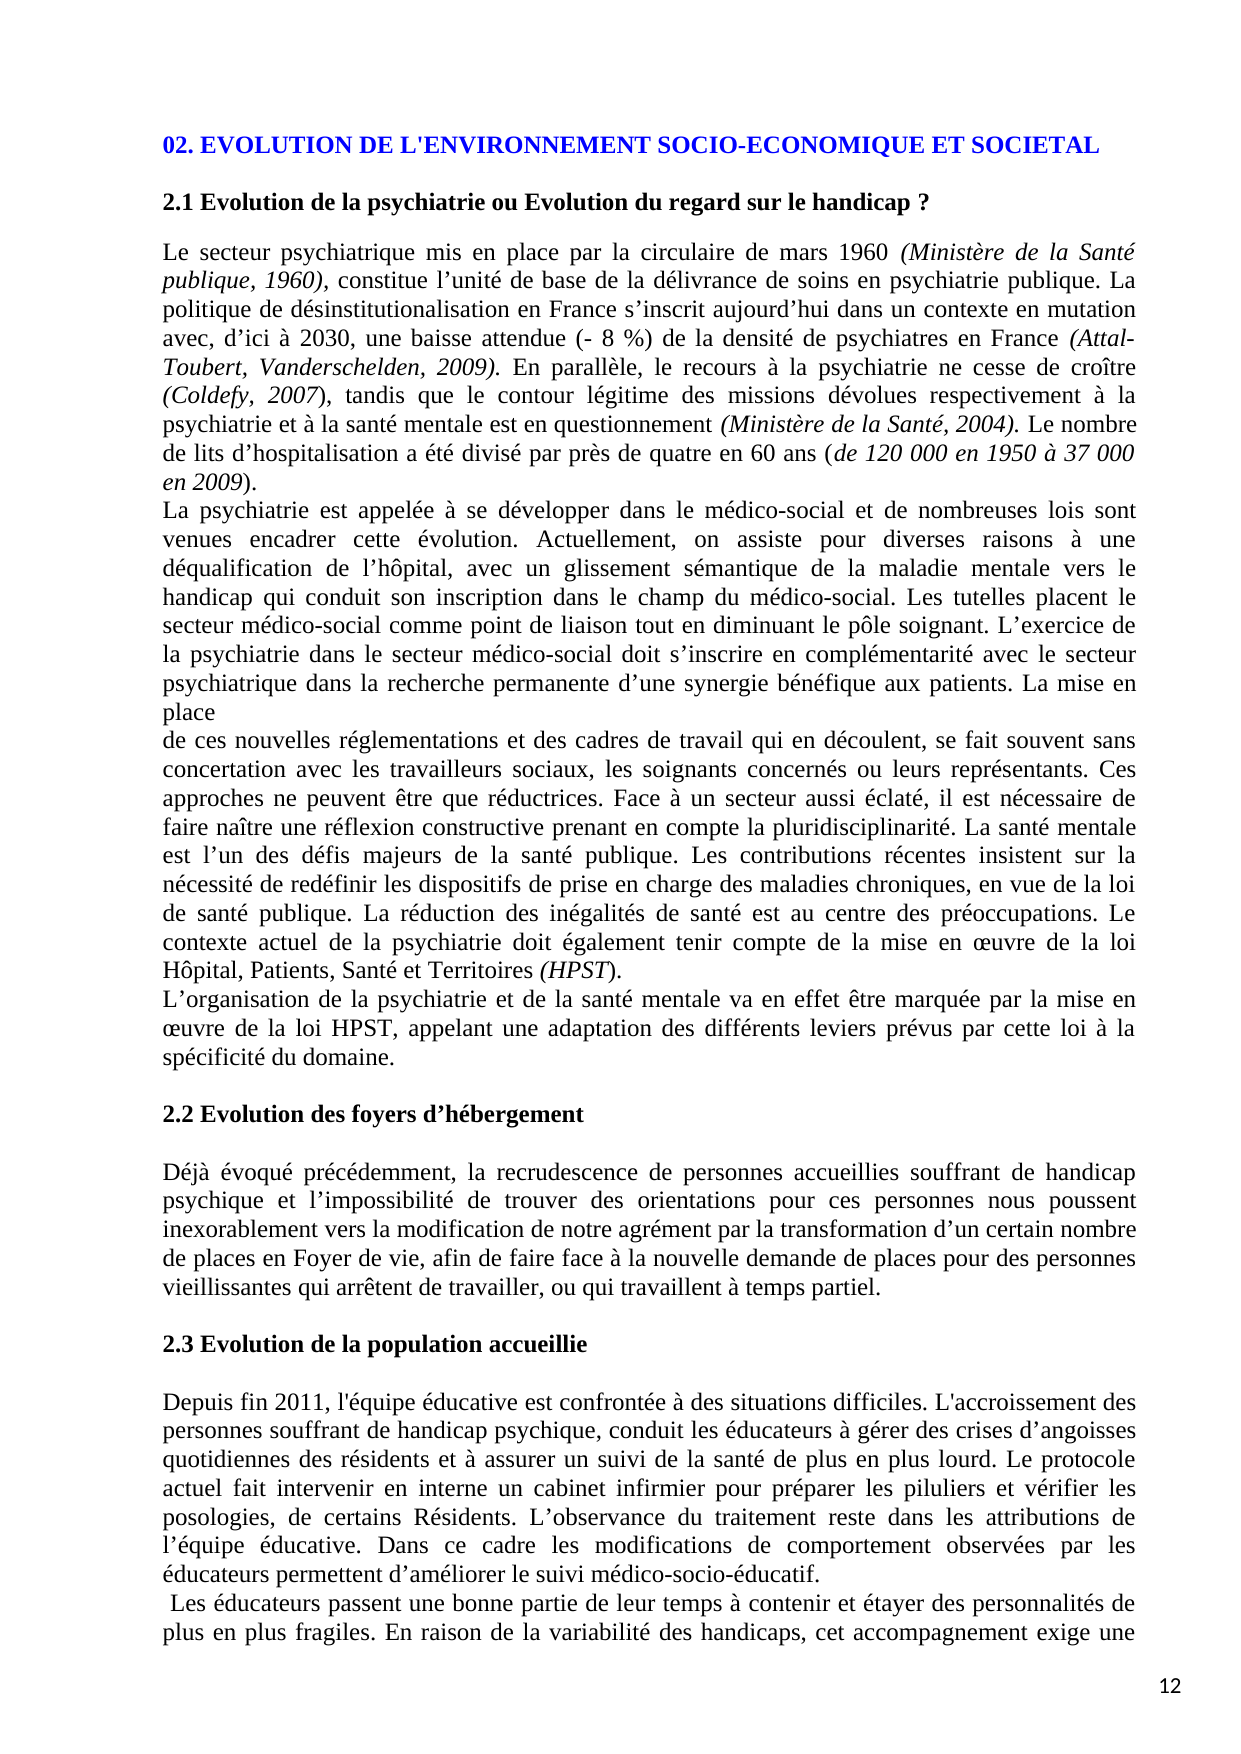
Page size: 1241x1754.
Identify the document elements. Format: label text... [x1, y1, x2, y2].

text La psychiatrie est appelée à se développer dans le médico-social et de nombreuses lois sont venues encadrer cette évolution. Actuellement, on assiste pour diverses raisons à une déqualification de l’hôpital, avec un glissement sémantique de la maladie mentale vers le handicap qui conduit son inscription dans le champ du médico-social. Les tutelles placent le secteur médico-social comme point de liaison tout en diminuant le pôle soignant. L’exercice de la psychiatrie dans le secteur médico-social doit s’inscrire en complémentarité avec le secteur psychiatrique dans la recherche permanente d’une synergie bénéfique aux patients. La mise en place [162, 496, 1137, 726]
list Evolution de la psychiatrie ou Evolution du regard sur le handicap ? [162, 187, 1137, 216]
text Déjà évoqué précédemment, la recrudescence de personnes accueillies souffrant de handicap psychique et l’impossibilité de trouver des orientations pour ces personnes nous poussent inexorablement vers la modification de notre agrément par la transformation d’un certain nombre de places en Foyer de vie, afin de faire face à la nouvelle demande de places pour des personnes vieillissantes qui arrêtent de travailler, ou qui travaillent à temps partiel. [162, 1157, 1137, 1301]
list Evolution de la population accueillie [162, 1329, 1137, 1358]
text Depuis fin 2011, l'équipe éducative est confrontée à des situations difficiles. L'accroissement des personnes souffrant de handicap psychique, conduit les éducateurs à gérer des crises d’angoisses quotidiennes des résidents et à assurer un suivi de la santé de plus en plus lourd. Le protocole actuel fait intervenir en interne un cabinet infirmier pour préparer les piluliers et vérifier les posologies, de certains Résidents. L’observance du traitement reste dans les attributions de l’équipe éducative. Dans ce cadre les modifications de comportement observées par les éducateurs permettent d’améliorer le suivi médico-socio-éducatif. [162, 1387, 1137, 1588]
text Le secteur psychiatrique mis en place par la circulaire de mars 1960 (Ministère de la Santé publique, 1960), constitue l’unité de base de la délivrance de soins en psychiatrie publique. La politique de désinstitutionalisation en France s’inscrit aujourd’hui dans un contexte en mutation avec, d’ici à 2030, une baisse attendue (- 8 %) de la densité de psychiatres en France (Attal-Toubert, Vanderschelden, 2009). En parallèle, le recours à la psychiatrie ne cesse de croître (Coldefy, 2007), tandis que le contour légitime des missions dévolues respectivement à la psychiatrie et à la santé mentale est en questionnement (Ministère de la Santé, 2004). Le nombre de lits d’hospitalisation a été divisé par près de quatre en 60 ans (de 120 000 en 1950 à 37 000 en 2009). [162, 237, 1137, 496]
text de ces nouvelles réglementations et des cadres de travail qui en découlent, se fait souvent sans concertation avec les travailleurs sociaux, les soignants concernés ou leurs représentants. Ces approches ne peuvent être que réductrices. Face à un secteur aussi éclaté, il est nécessaire de faire naître une réflexion constructive prenant en compte la pluridisciplinarité. La santé mentale est l’un des défis majeurs de la santé publique. Les contributions récentes insistent sur la nécessité de redéfinir les dispositifs de prise en charge des maladies chroniques, en vue de la loi de santé publique. La réduction des inégalités de santé est au centre des préoccupations. Le contexte actuel de la psychiatrie doit également tenir compte de la mise en œuvre de la loi Hôpital, Patients, Santé et Territoires (HPST). [162, 726, 1137, 984]
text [162, 1588, 1137, 1646]
list Evolution des foyers d’hébergement [162, 1099, 1137, 1128]
list EVOLUTION DE L'ENVIRONNEMENT SOCIO-ECONOMIQUE ET SOCIETAL [162, 130, 1137, 158]
text L’organisation de la psychiatrie et de la santé mentale va en effet être marquée par la mise en œuvre de la loi HPST, appelant une adaptation des différents leviers prévus par cette loi à la spécificité du domaine. [162, 984, 1137, 1071]
